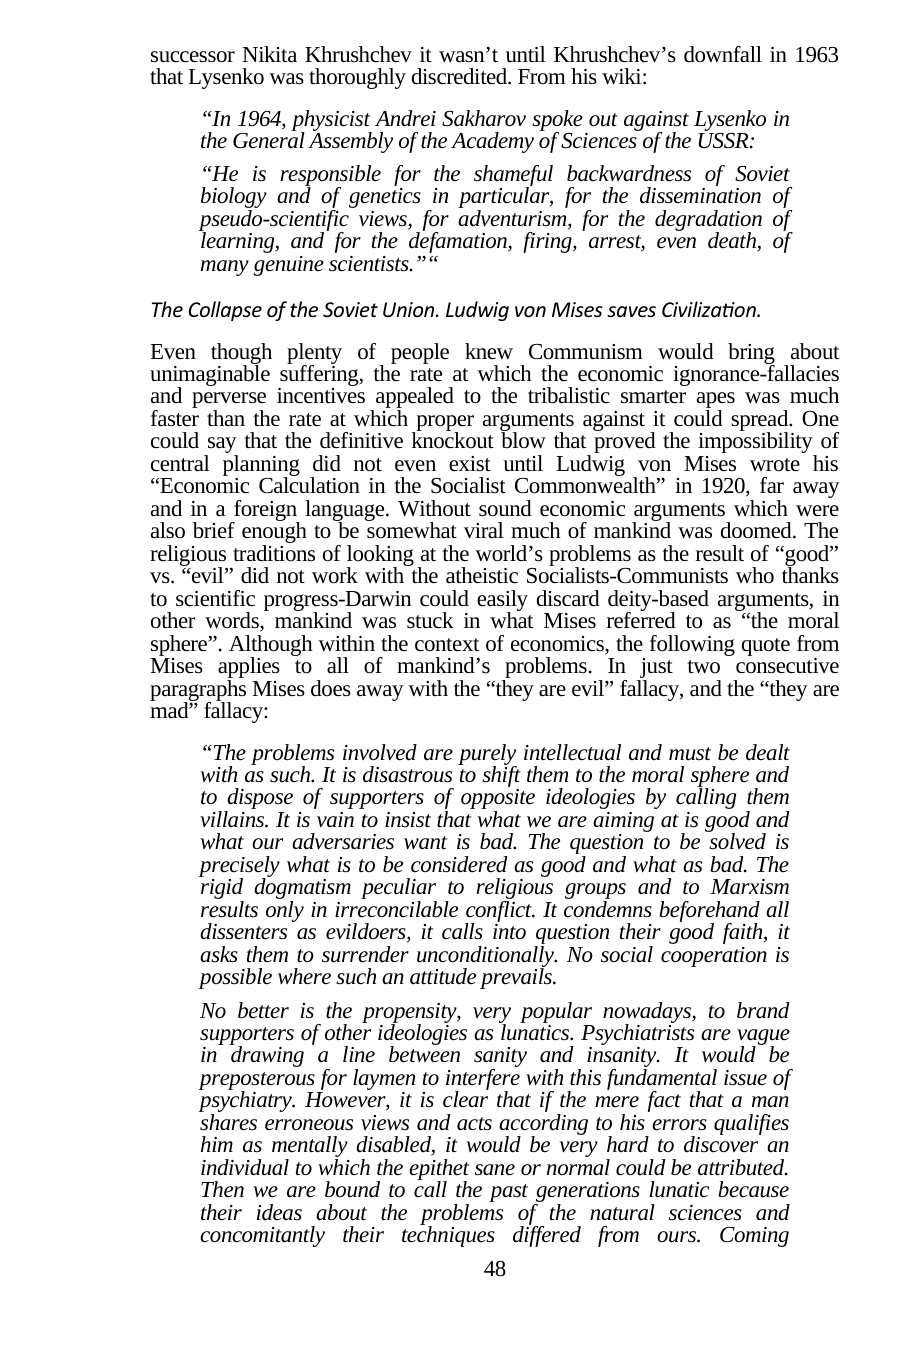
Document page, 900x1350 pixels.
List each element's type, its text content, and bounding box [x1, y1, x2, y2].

subtitle The Collapse of the Soviet Union. Ludwig von Mises saves Civilization. [150, 297, 840, 322]
text Even though plenty of people knew Communism would bring about unimaginable suffering, the rate at which the economic ignorance-fallacies and perverse incentives appealed to the tribalistic smarter apes was much faster than the rate at which proper arguments against it could spread. One could say that the definitive knockout blow that proved the impossibility of central planning did not even exist until Ludwig von Mises wrote his “Economic Calculation in the Socialist Commonwealth” in 1920, far away and in a foreign language. Without sound economic arguments which were also brief enough to be somewhat viral much of mankind was doomed. The religious traditions of looking at the world’s problems as the result of “good” vs. “evil” did not work with the atheistic Socialists-Communists who thanks to scientific progress-Darwin could easily discard deity-based arguments, in other words, mankind was stuck in what Mises referred to as “the moral sphere”. Although within the context of economics, the following quote from Mises applies to all of mankind’s problems. In just two consecutive paragraphs Mises does away with the “they are evil” fallacy, and the “they are mad” fallacy: [150, 341, 840, 723]
text “The problems involved are purely intellectual and must be dealt with as such. It is disastrous to shift them to the moral sphere and to dispose of supporters of opposite ideologies by calling them villains. It is vain to insist that what we are aiming at is good and what our adversaries want is bad. The question to be solved is precisely what is to be considered as good and what as bad. The rigid dogmatism peculiar to religious groups and to Marxism results only in irreconcilable conflict. It condemns beforehand all dissenters as evildoers, it calls into question their good faith, it asks them to surrender unconditionally. No social cooperation is possible where such an attitude prevails. [200, 742, 790, 990]
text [150, 45, 840, 90]
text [200, 1000, 790, 1247]
text “In 1964, physicist Andrei Sakharov spoke out against Lysenko in the General Assembly of the Academy of Sciences of the USSR: [200, 109, 790, 153]
text “He is responsible for the shameful backwardness of Soviet biology and of genetics in particular, for the dissemination of pseudo-scientific views, for adventurism, for the degradation of learning, and for the defamation, firing, arrest, even death, of many genuine scientists.”“ [200, 164, 790, 276]
